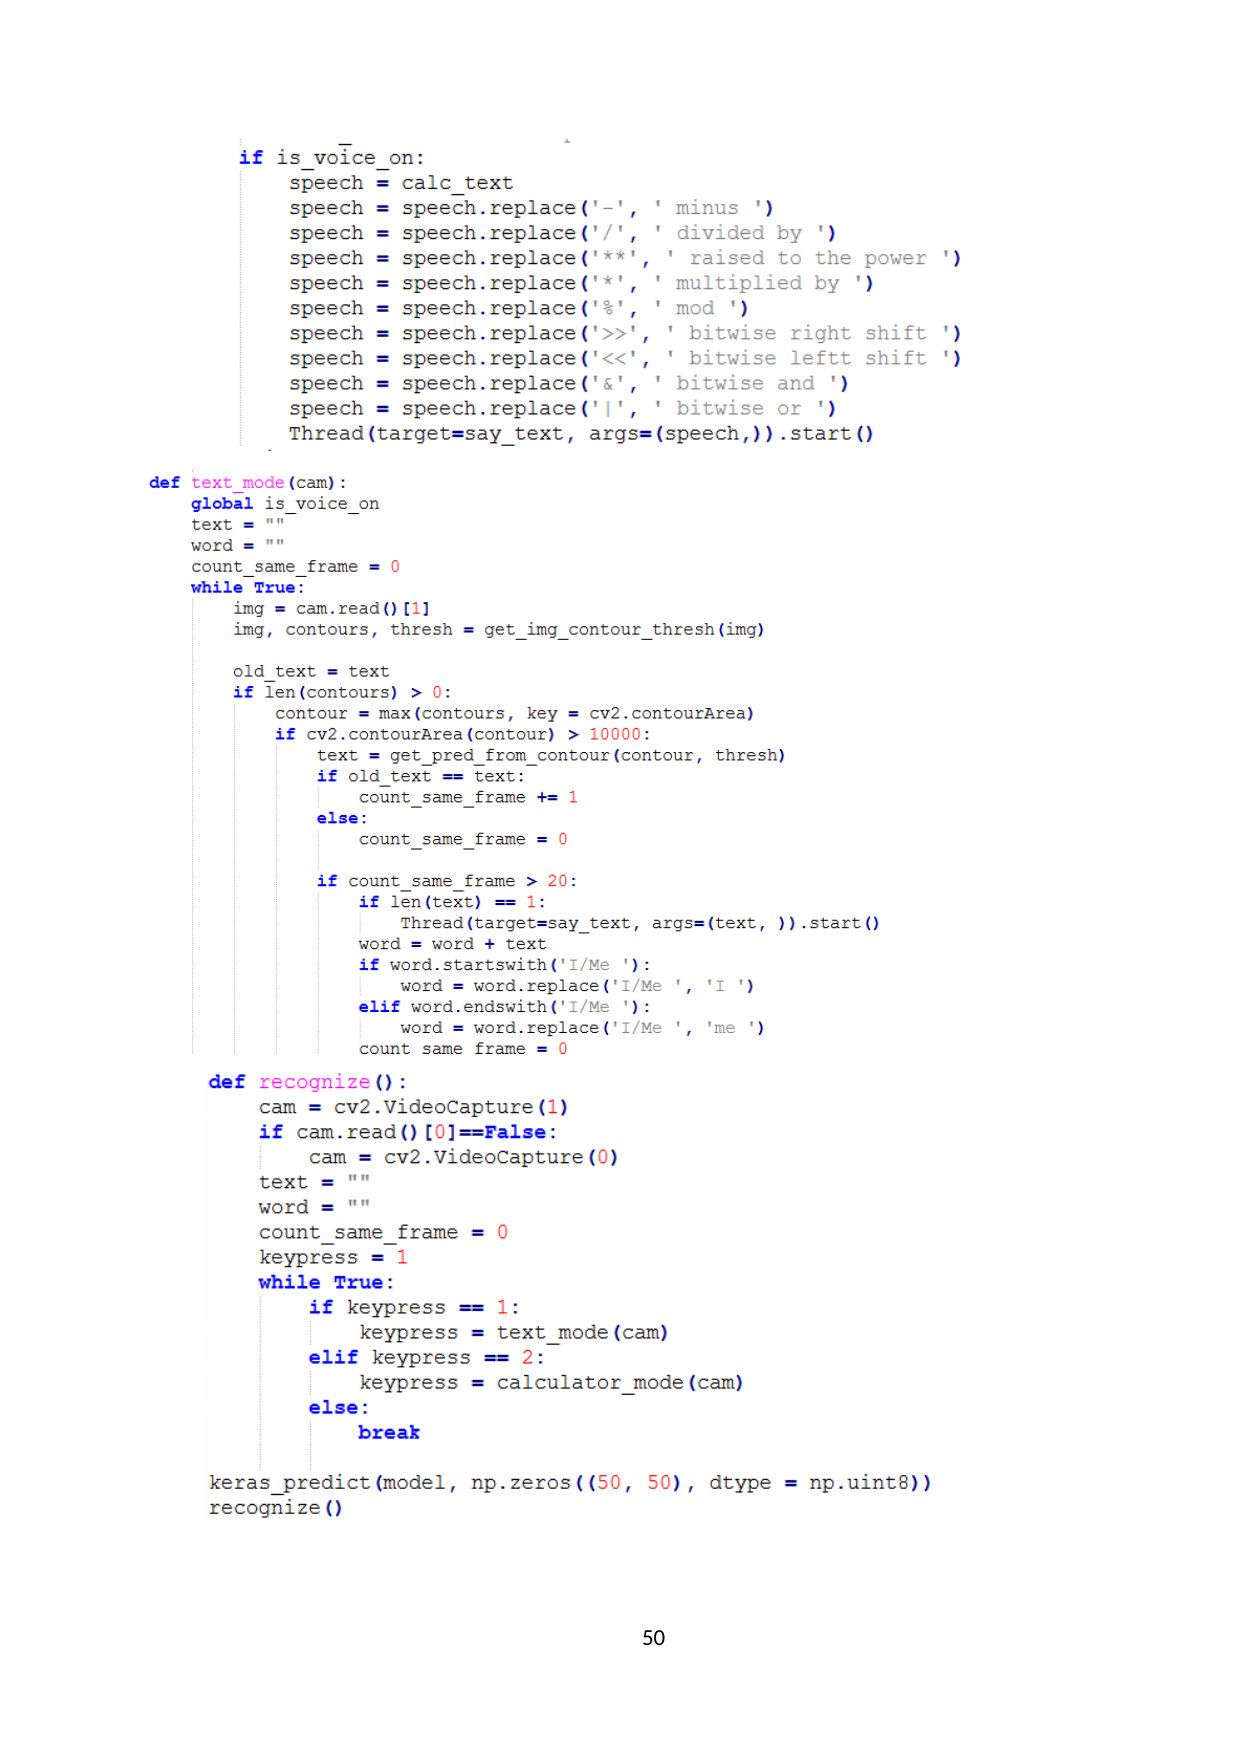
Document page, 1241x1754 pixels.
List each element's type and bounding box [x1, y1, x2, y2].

picture [147, 469, 1222, 1054]
picture [235, 139, 1020, 451]
picture [206, 1072, 1049, 1519]
